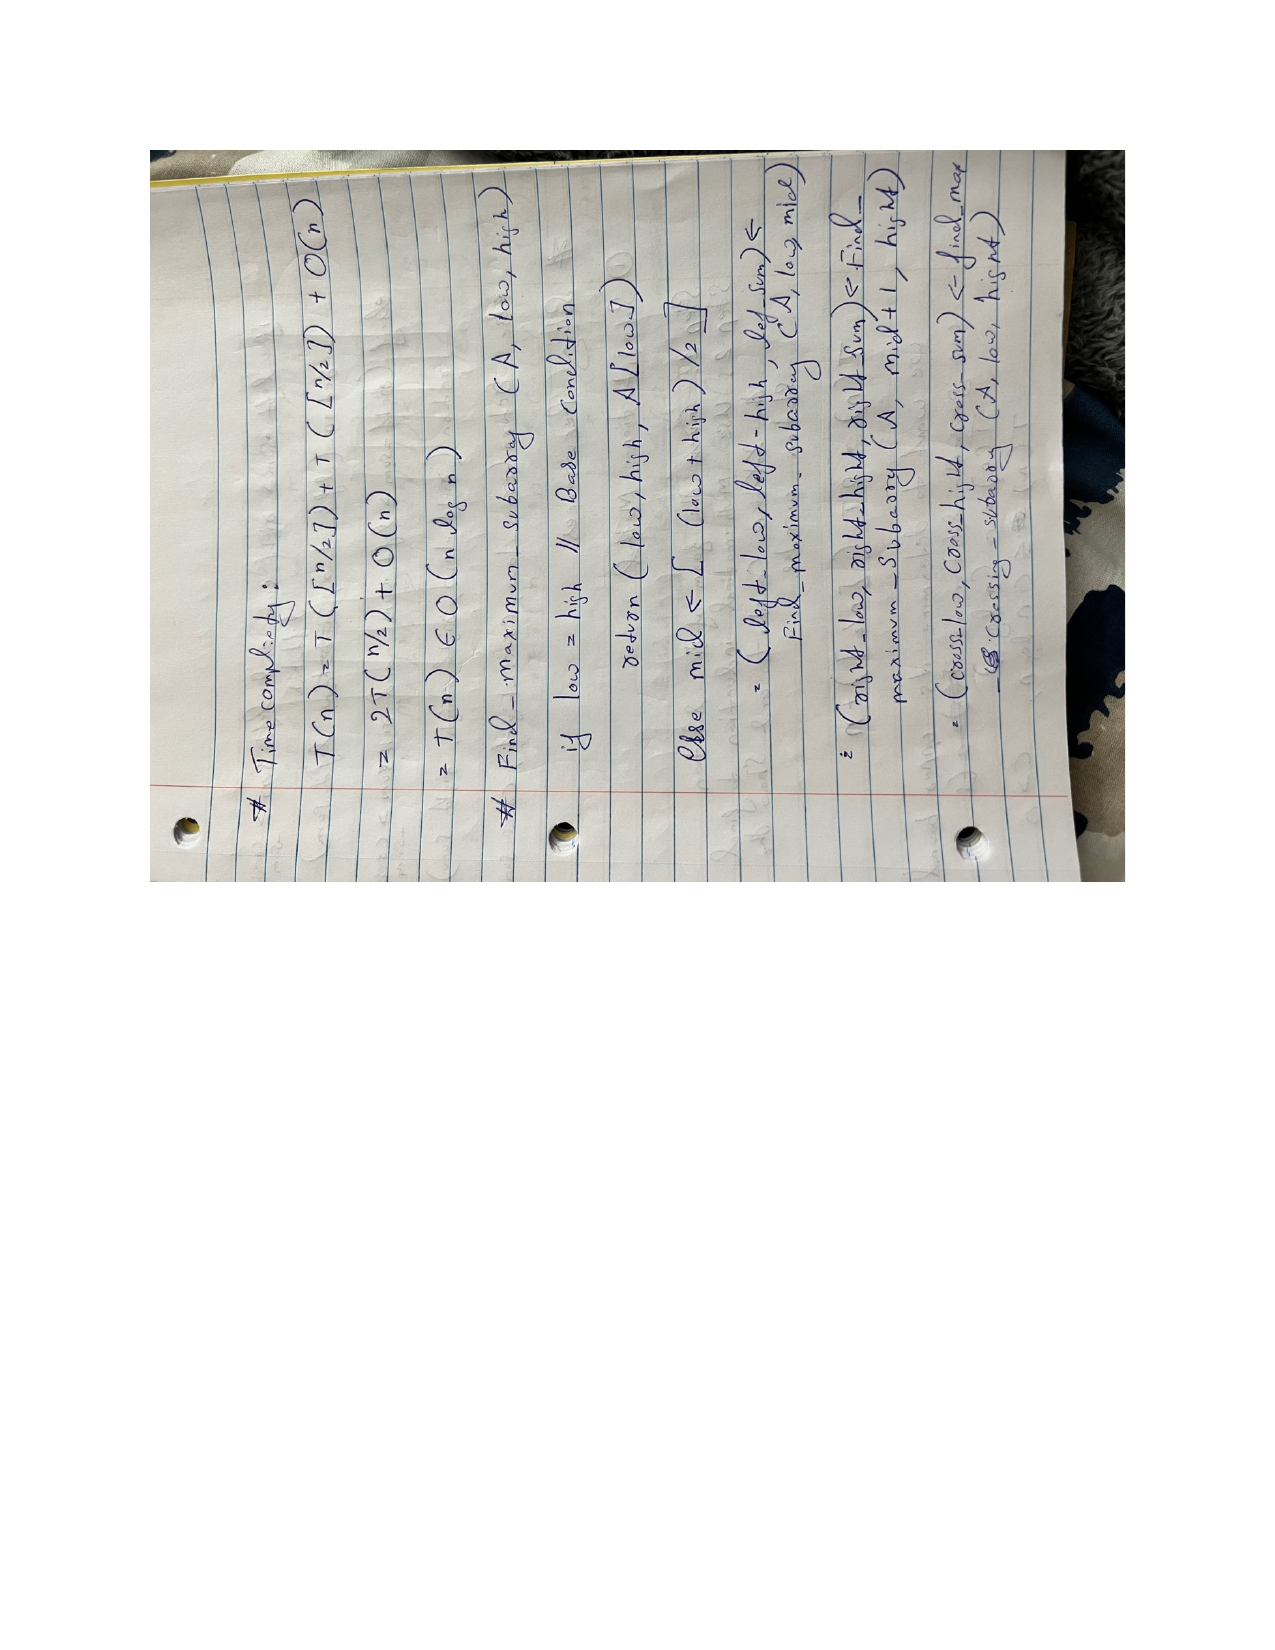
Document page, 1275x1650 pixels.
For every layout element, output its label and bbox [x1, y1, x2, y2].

picture [150, 150, 1125, 882]
